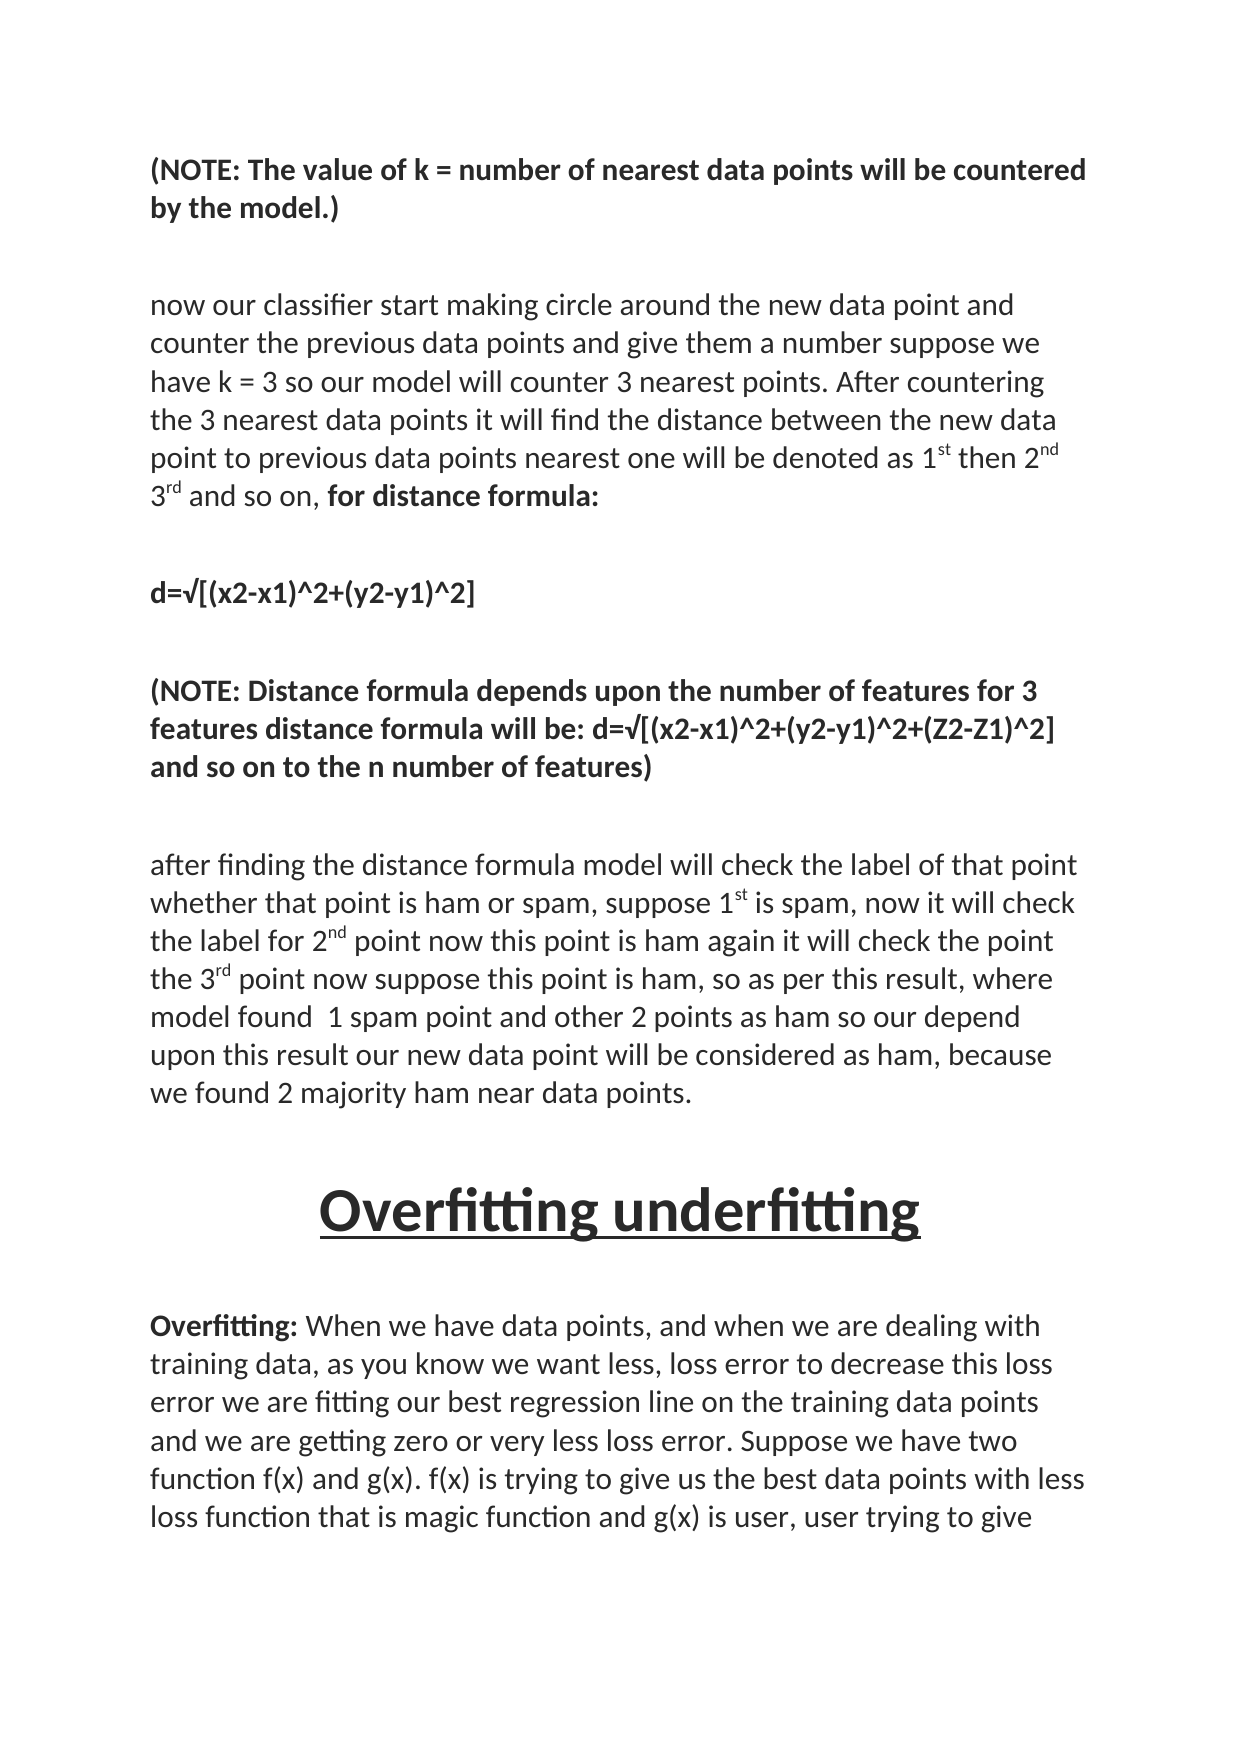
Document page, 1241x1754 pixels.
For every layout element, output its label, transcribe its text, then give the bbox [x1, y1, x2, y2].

subtitle after finding the distance formula model will check the label of that point whether that point is ham or spam, suppose 1st is spam, now it will check the label for 2nd point now this point is ham again it will check the point the 3rd point now suppose this point is ham, so as per this result, where model found 1 spam point and other 2 points as ham so our depend upon this result our new data point will be considered as ham, because we found 2 majority ham near data points. [150, 844, 1090, 1111]
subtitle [150, 1306, 1090, 1535]
subtitle (NOTE: Distance formula depends upon the number of features for 3 features distance formula will be: d=√[(x2-x1)^2+(y2-y1)^2+(Z2-Z1)^2] and so on to the n number of features) [150, 671, 1090, 785]
subtitle d=√[(x2-x1)^2+(y2-y1)^2] [150, 573, 1090, 612]
subtitle (NOTE: The value of k = number of nearest data points will be countered by the model.) [150, 150, 1090, 226]
subtitle Overfitting underfitting [150, 1171, 1090, 1247]
subtitle now our classifier start making circle around the new data point and counter the previous data points and give them a number suppose we have k = 3 so our model will counter 3 nearest points. After countering the 3 nearest data points it will find the distance between the new data point to previous data points nearest one will be denoted as 1st then 2nd 3rd and so on, for distance formula: [150, 286, 1090, 514]
